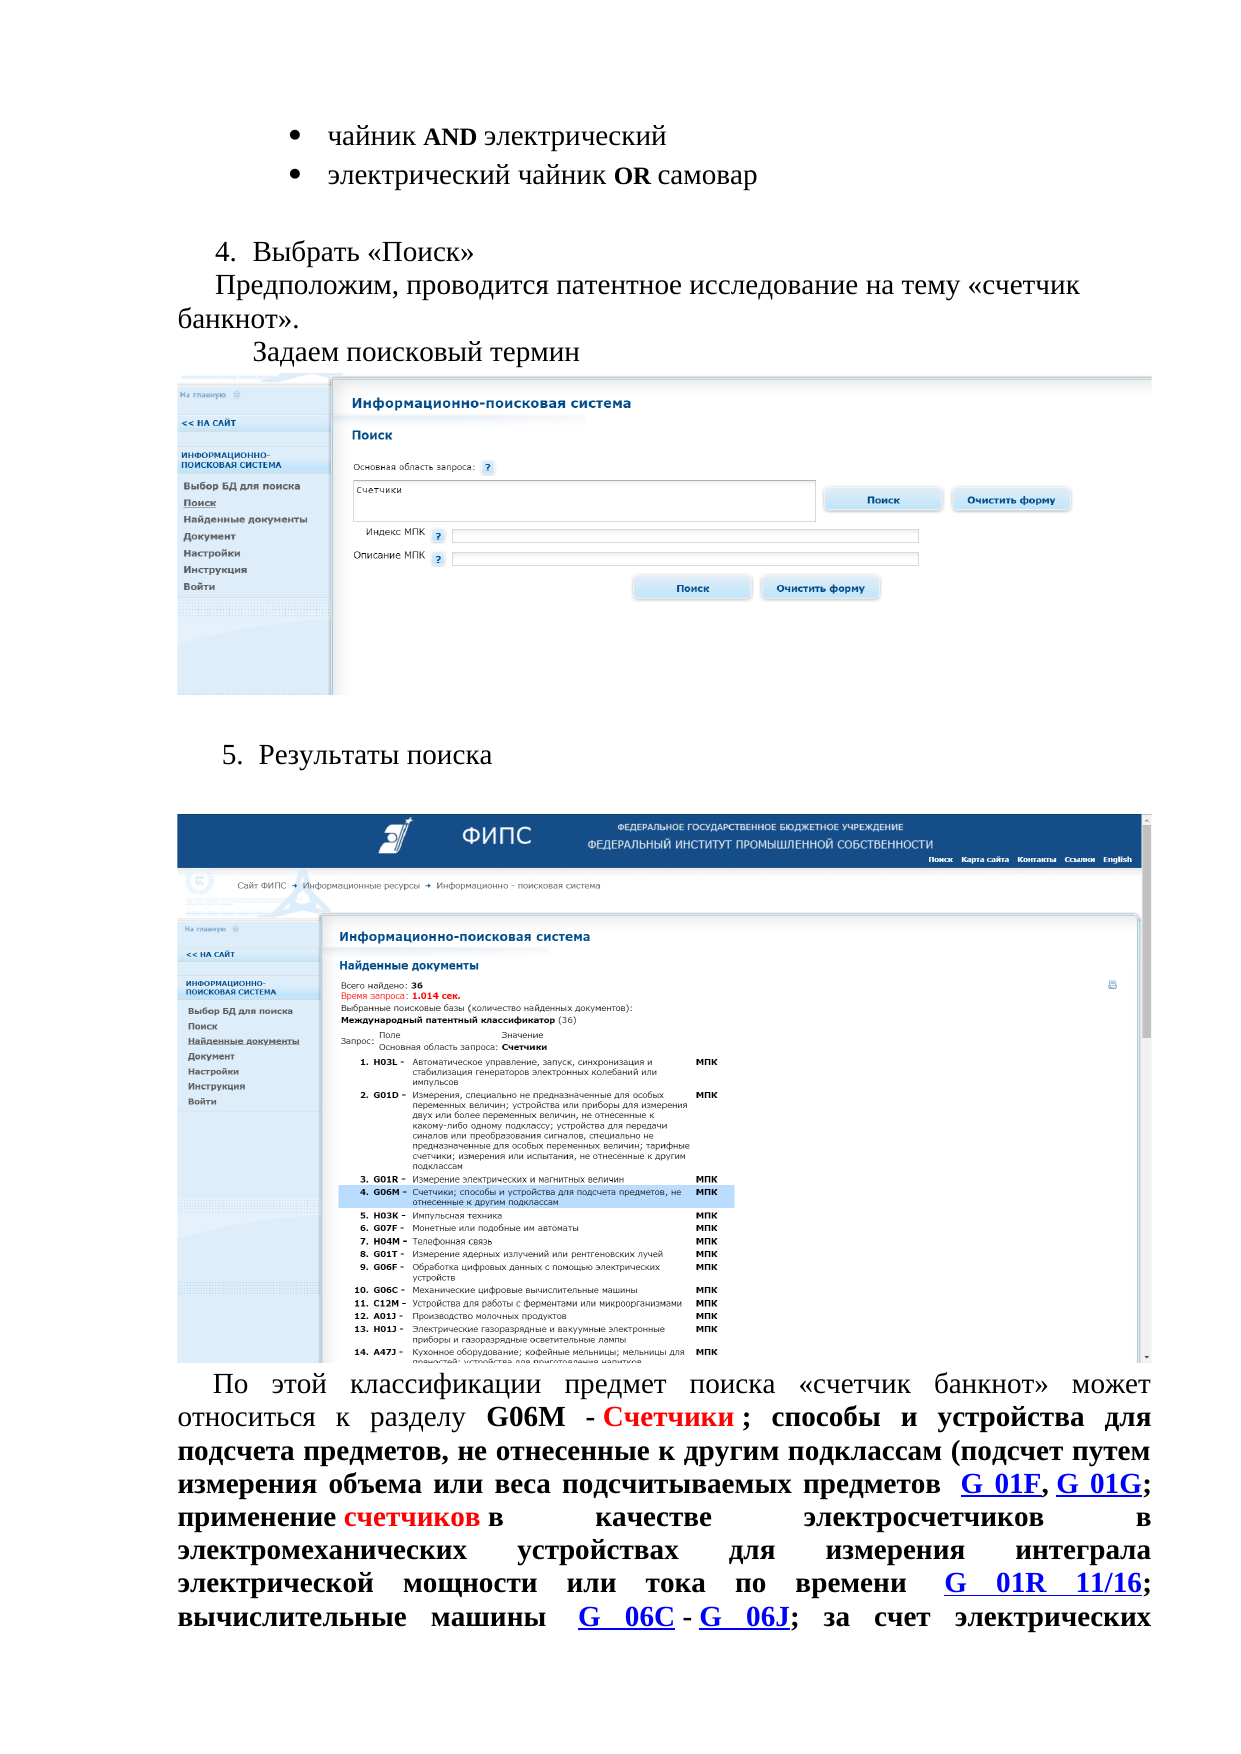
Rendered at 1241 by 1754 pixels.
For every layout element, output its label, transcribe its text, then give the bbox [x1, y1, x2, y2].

list чайник AND электрический [290, 118, 1149, 152]
list Выбрать «Поиск» [215, 234, 1152, 267]
list электрический чайник OR самовар [290, 157, 1149, 190]
text Задаем поисковый термин [252, 334, 1152, 368]
picture [177, 814, 1152, 1363]
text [177, 1367, 1152, 1632]
text Предположим, проводится патентное исследование на тему «счетчик банкнот». [177, 267, 1152, 334]
picture [177, 373, 1152, 695]
list Результаты поиска [222, 737, 1152, 771]
